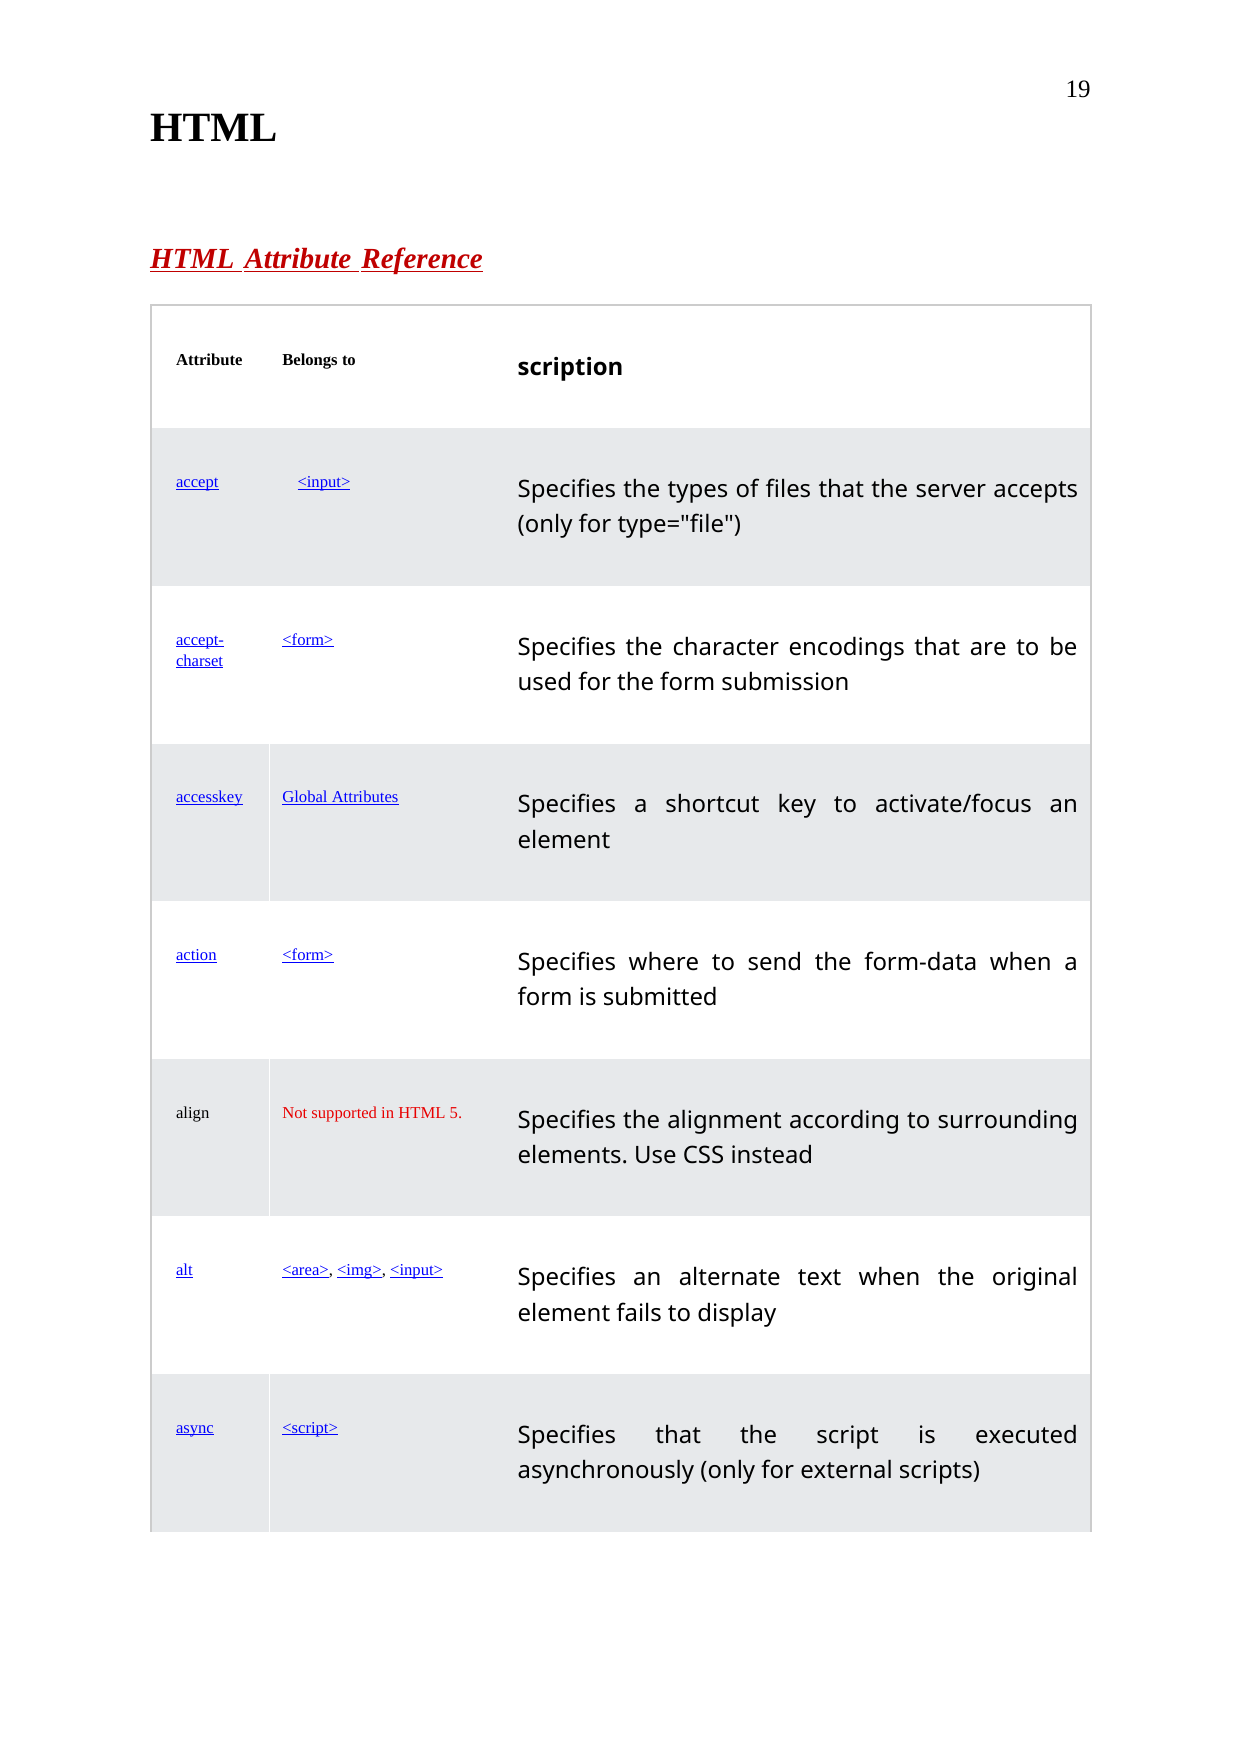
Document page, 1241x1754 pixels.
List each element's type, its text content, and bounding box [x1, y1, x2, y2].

table_cell <form> [270, 586, 505, 743]
table_cell accesskey [152, 744, 269, 901]
table_cell Specifies where to send the form-data when a form is submitted [505, 901, 1090, 1059]
table_cell Not supported in HTML 5. [270, 1059, 505, 1216]
table_cell align [152, 1059, 269, 1216]
table_cell alt [152, 1216, 269, 1374]
table_cell Specifies the character encodings that are to be used for the form submission [505, 586, 1090, 743]
table_cell Specifies that the script is executed asynchronously (only for external scripts) [505, 1374, 1090, 1532]
table_cell <input> [285, 428, 505, 586]
table_header Attribute [152, 306, 269, 428]
table_cell <area>, <img>, <input> [270, 1216, 505, 1374]
table_cell accept [152, 428, 285, 586]
table_cell Specifies the alignment according to surrounding elements. Use CSS instead [505, 1059, 1090, 1216]
table_header Belongs to [270, 306, 505, 428]
subtitle HTML Attribute Reference [150, 242, 1090, 275]
table_cell Specifies a shortcut key to activate/focus an element [505, 744, 1090, 901]
table_header scription [505, 306, 1090, 428]
table_cell Global Attributes [270, 744, 505, 901]
table_cell Specifies the types of files that the server accepts (only for type="file") [505, 428, 1090, 586]
table_cell Specifies an alternate text when the original element fails to display [505, 1216, 1090, 1374]
table_cell async [152, 1374, 269, 1532]
table_cell <script> [270, 1374, 505, 1532]
table_cell <form> [270, 901, 505, 1059]
table_cell accept-charset [152, 586, 269, 743]
table_cell action [152, 901, 269, 1059]
